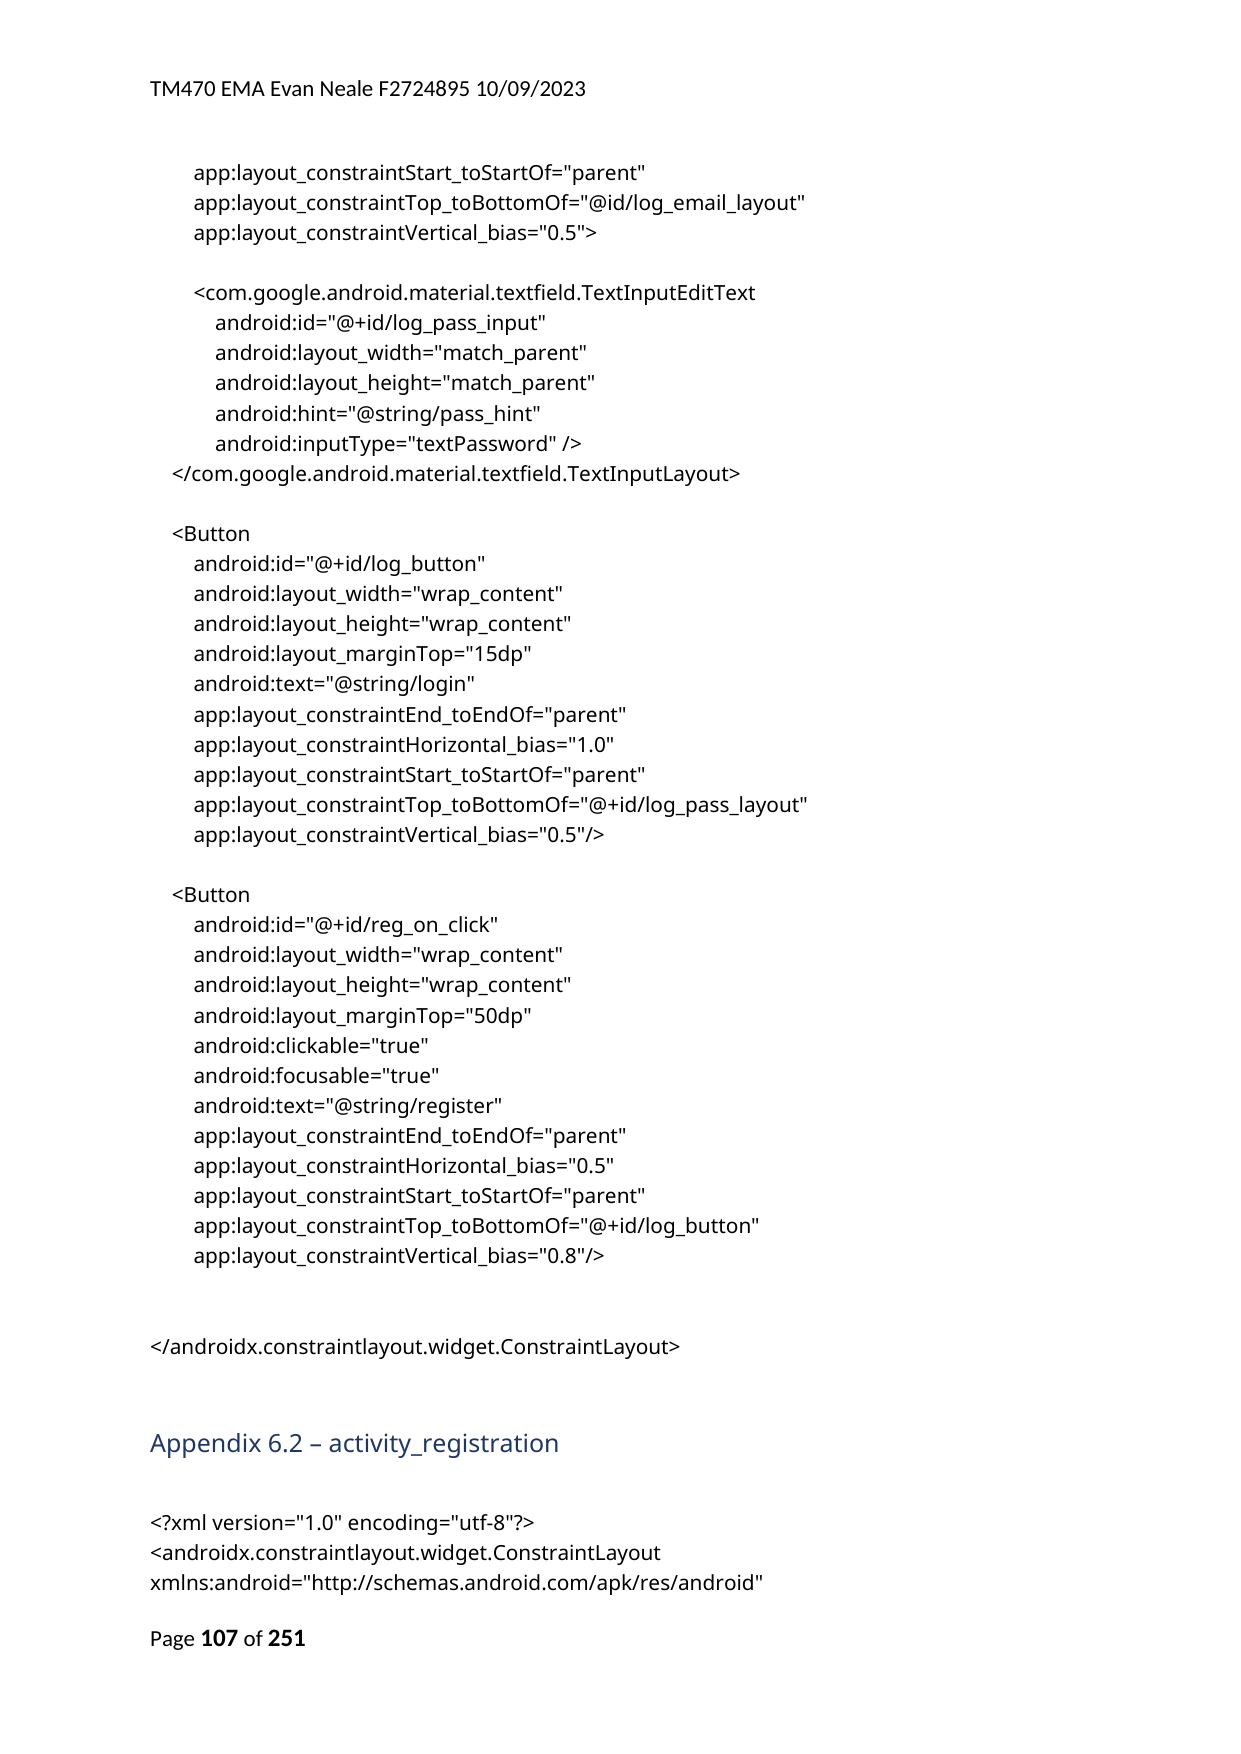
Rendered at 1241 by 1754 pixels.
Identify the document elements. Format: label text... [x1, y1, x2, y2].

subtitle Appendix 6.2 – activity_registration [150, 1425, 1090, 1459]
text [150, 158, 1090, 1360]
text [150, 1508, 1090, 1597]
